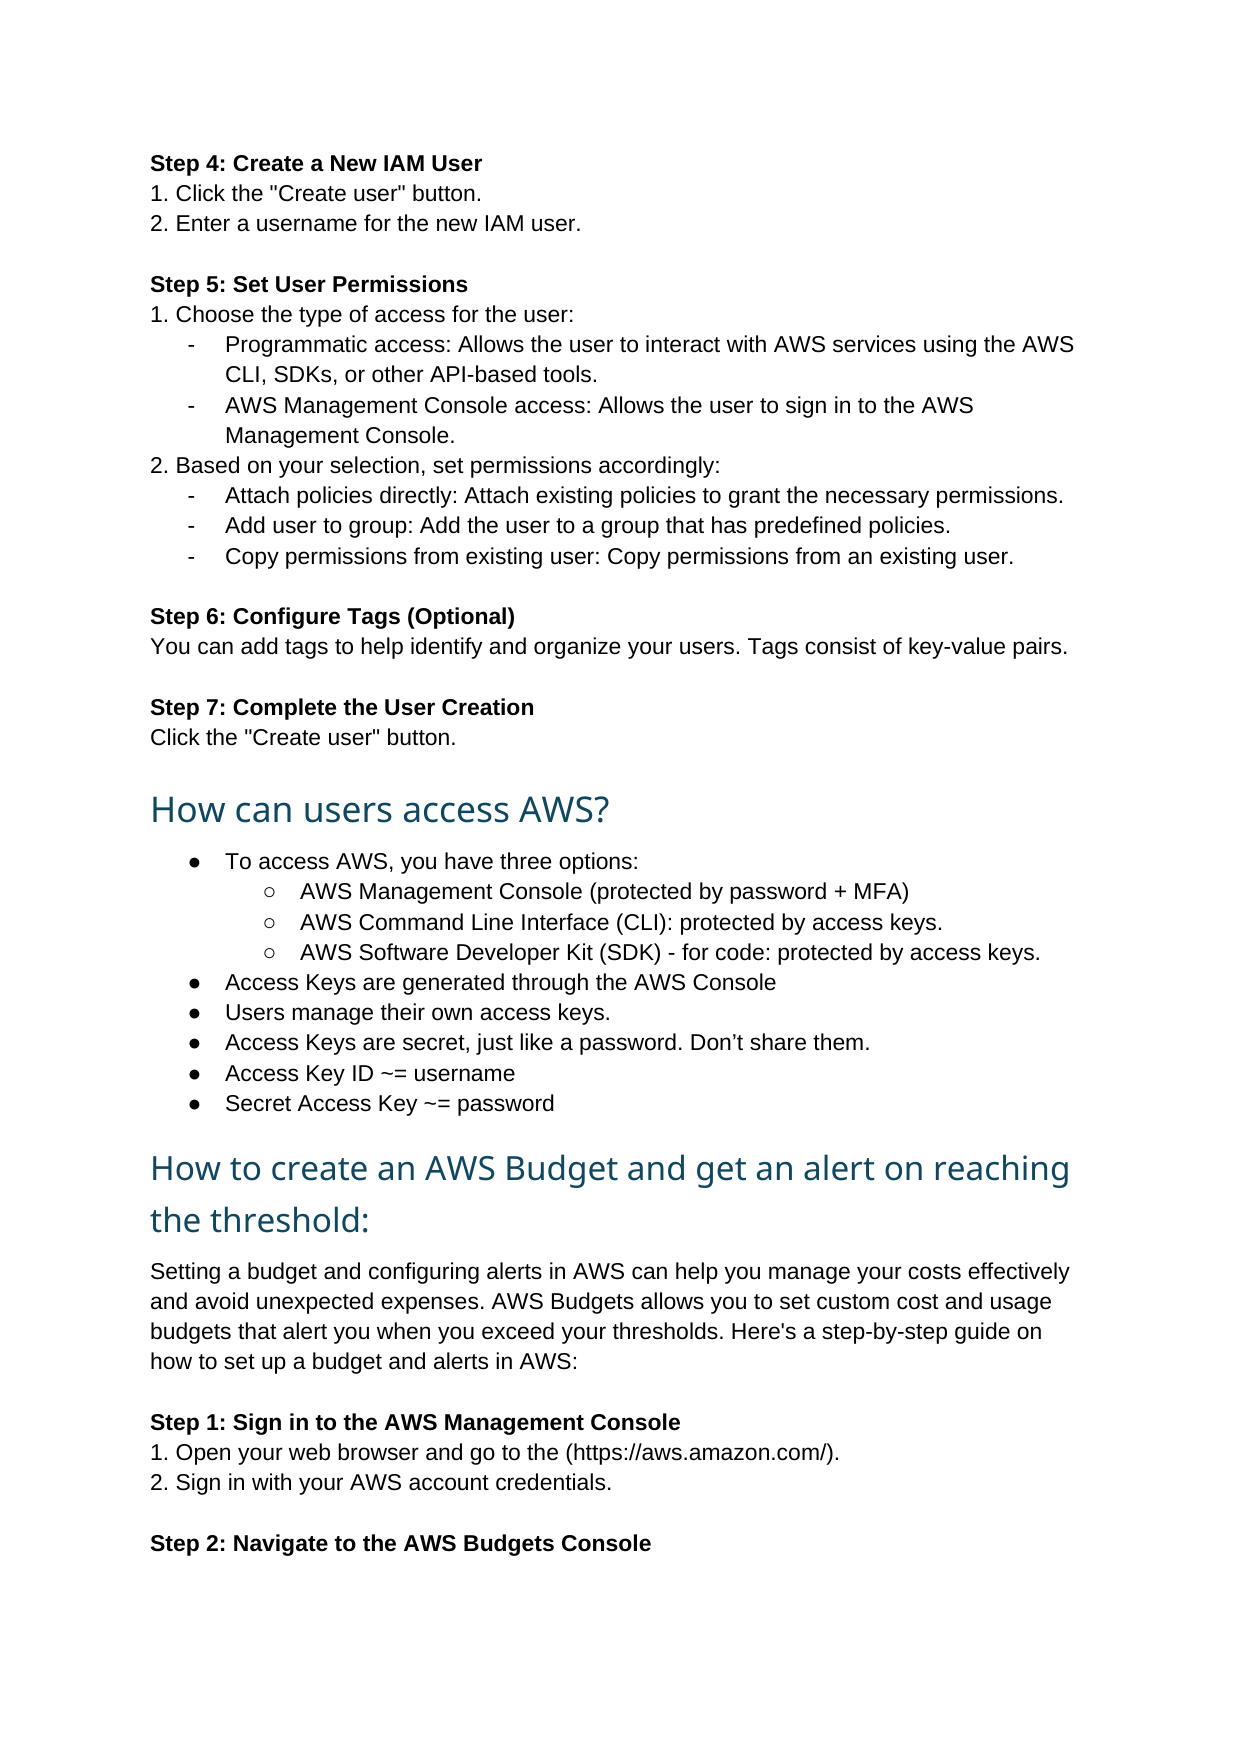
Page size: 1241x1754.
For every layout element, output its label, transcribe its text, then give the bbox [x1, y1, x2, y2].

text Step 7: Complete the User Creation [150, 694, 1090, 720]
text 2. Based on your selection, set permissions accordingly: [150, 452, 1090, 478]
list Copy permissions from existing user: Copy permissions from an existing user. [187, 543, 1090, 569]
list Add user to group: Add the user to a group that has predefined policies. [187, 512, 1090, 539]
list AWS Command Line Interface (CLI): protected by access keys. [262, 908, 1090, 935]
text 1. Open your web browser and go to the (https://aws.amazon.com/). [150, 1439, 1090, 1465]
list Programmatic access: Allows the user to interact with AWS services using the AWS CLI, SDKs, or other API-based tools. [187, 331, 1090, 388]
list Users manage their own access keys. [187, 999, 1090, 1026]
text Setting a budget and configuring alerts in AWS can help you manage your costs effectively and avoid unexpected expenses. AWS Budgets allows you to set custom cost and usage budgets that alert you when you exceed your thresholds. Here's a step-by-step guide on how to set up a budget and alerts in AWS: [150, 1258, 1090, 1375]
text 2. Sign in with your AWS account credentials. [150, 1469, 1090, 1496]
subtitle How can users access AWS? [150, 784, 1090, 833]
text 2. Enter a username for the new IAM user. [150, 210, 1090, 237]
list AWS Management Console access: Allows the user to sign in to the AWS Management Console. [187, 392, 1090, 448]
text Step 5: Set User Permissions [150, 271, 1090, 297]
list Access Keys are generated through the AWS Console [187, 969, 1090, 995]
list Access Key ID ~= username [187, 1059, 1090, 1086]
list Attach policies directly: Attach existing policies to grant the necessary permissions. [187, 482, 1090, 509]
subtitle How to create an AWS Budget and get an alert on reaching the threshold: [150, 1145, 1090, 1243]
text Step 1: Sign in to the AWS Management Console [150, 1409, 1090, 1435]
text 1. Click the "Create user" button. [150, 180, 1090, 207]
list Access Keys are secret, just like a password. Don’t share them. [187, 1029, 1090, 1056]
text Step 4: Create a New IAM User [150, 150, 1090, 176]
list AWS Software Developer Kit (SDK) - for code: protected by access keys. [262, 939, 1090, 965]
list To access AWS, you have three options: [187, 848, 1090, 874]
text Step 6: Configure Tags (Optional) [150, 603, 1090, 629]
list Secret Access Key ~= password [187, 1090, 1090, 1116]
text Click the "Create user" button. [150, 724, 1090, 750]
text You can add tags to help identify and organize your users. Tags consist of key-value pairs. [150, 633, 1090, 660]
list AWS Management Console (protected by password + MFA) [262, 878, 1090, 905]
text 1. Choose the type of access for the user: [150, 301, 1090, 327]
text Step 2: Navigate to the AWS Budgets Console [150, 1529, 1090, 1556]
